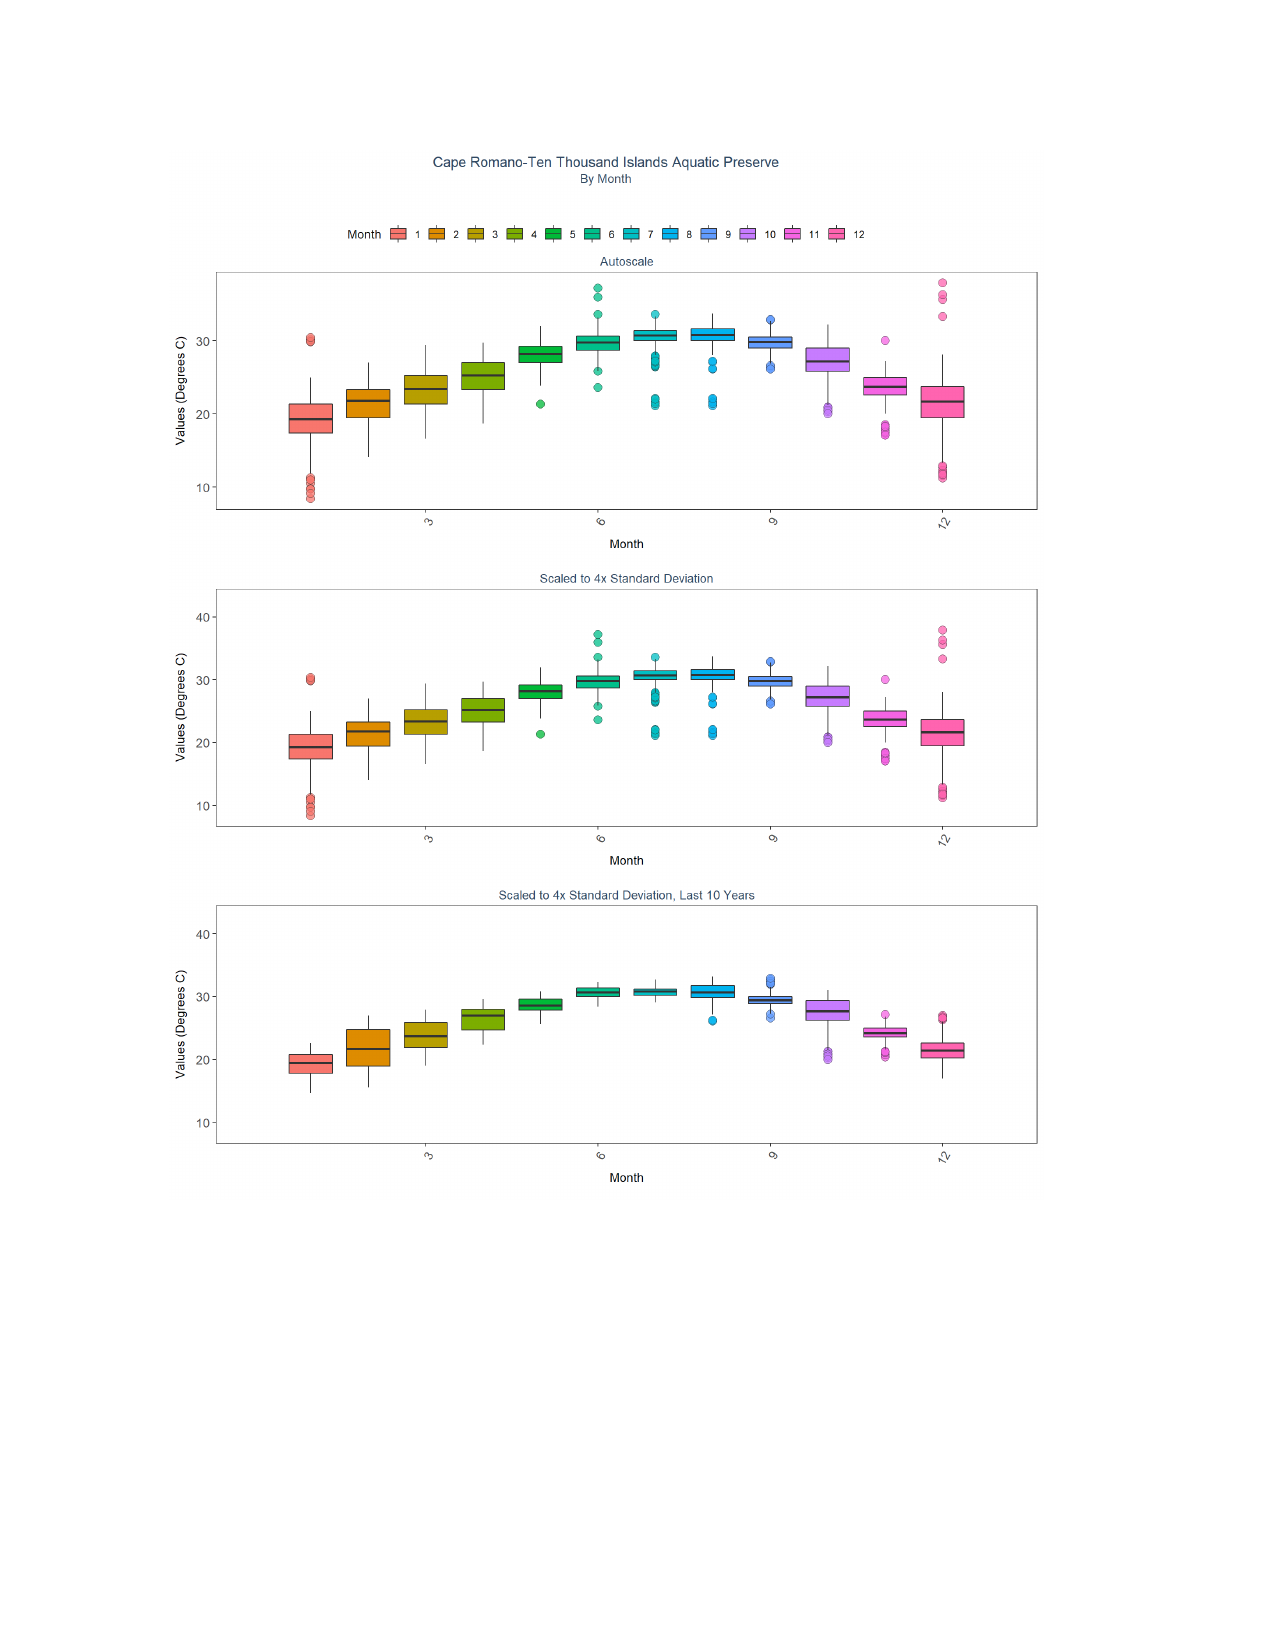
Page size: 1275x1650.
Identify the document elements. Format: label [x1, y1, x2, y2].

picture [168, 150, 1044, 1200]
